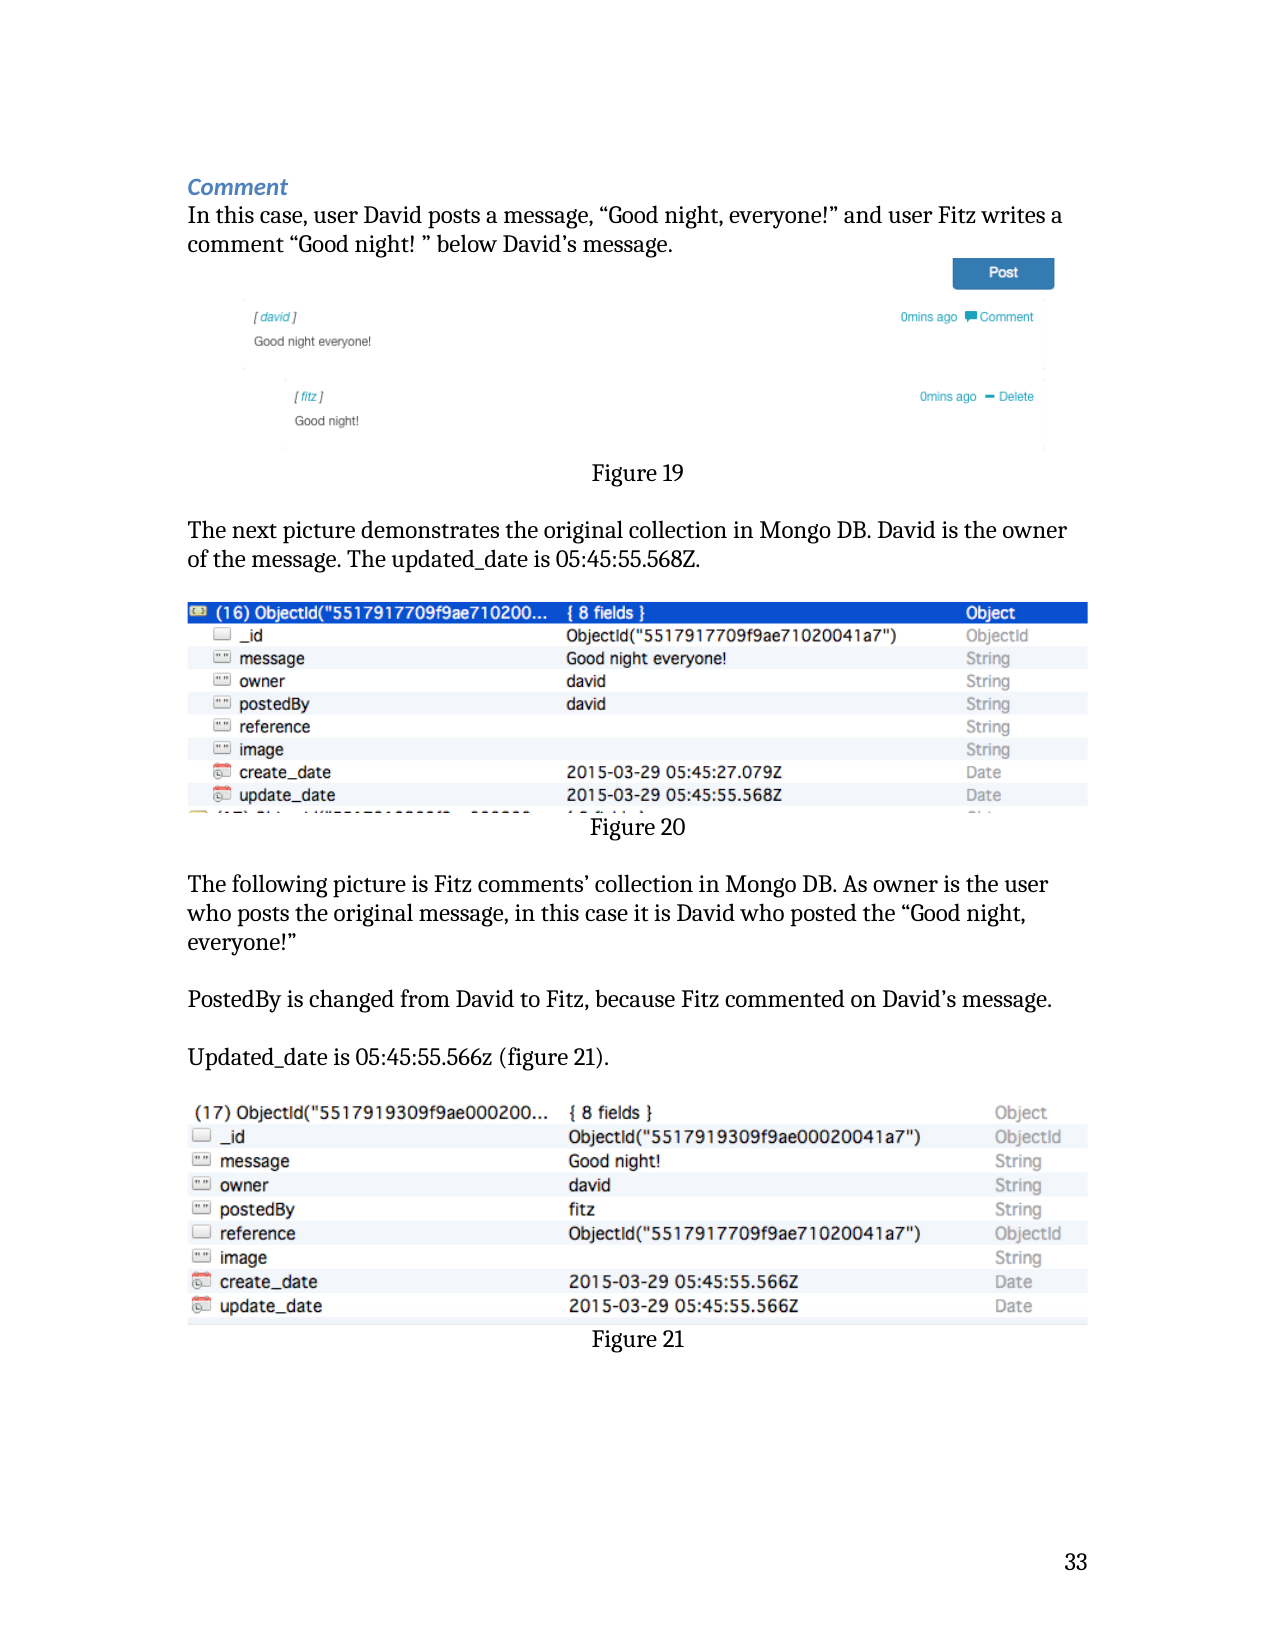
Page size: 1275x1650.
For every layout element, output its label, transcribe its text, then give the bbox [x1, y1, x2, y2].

picture [187, 1100, 1088, 1325]
subtitle Comment [187, 171, 1087, 201]
text In this case, user David posts a message, “Good night, everyone!” and user Fitz writes a comment “Good night! ” below David’s message. [187, 201, 1087, 258]
text PostedBy is changed from David to Fitz, because Fitz commented on David’s message. [187, 985, 1087, 1014]
text Figure 21 [187, 1325, 1087, 1353]
text Figure 20 [187, 813, 1087, 841]
picture [187, 602, 1088, 813]
text The next picture demonstrates the original collection in Mongo DB. David is the owner of the message. The updated_date is 05:45:55.568Z. [187, 516, 1087, 574]
text The following picture is Fitz comments’ collection in Mongo DB. As owner is the user who posts the original message, in this case it is David who posted the “Good night, everyone!” [187, 870, 1087, 956]
picture [187, 258, 1088, 459]
text Updated_date is 05:45:55.566z (figure 21). [187, 1043, 1087, 1071]
text Figure 19 [187, 459, 1087, 488]
